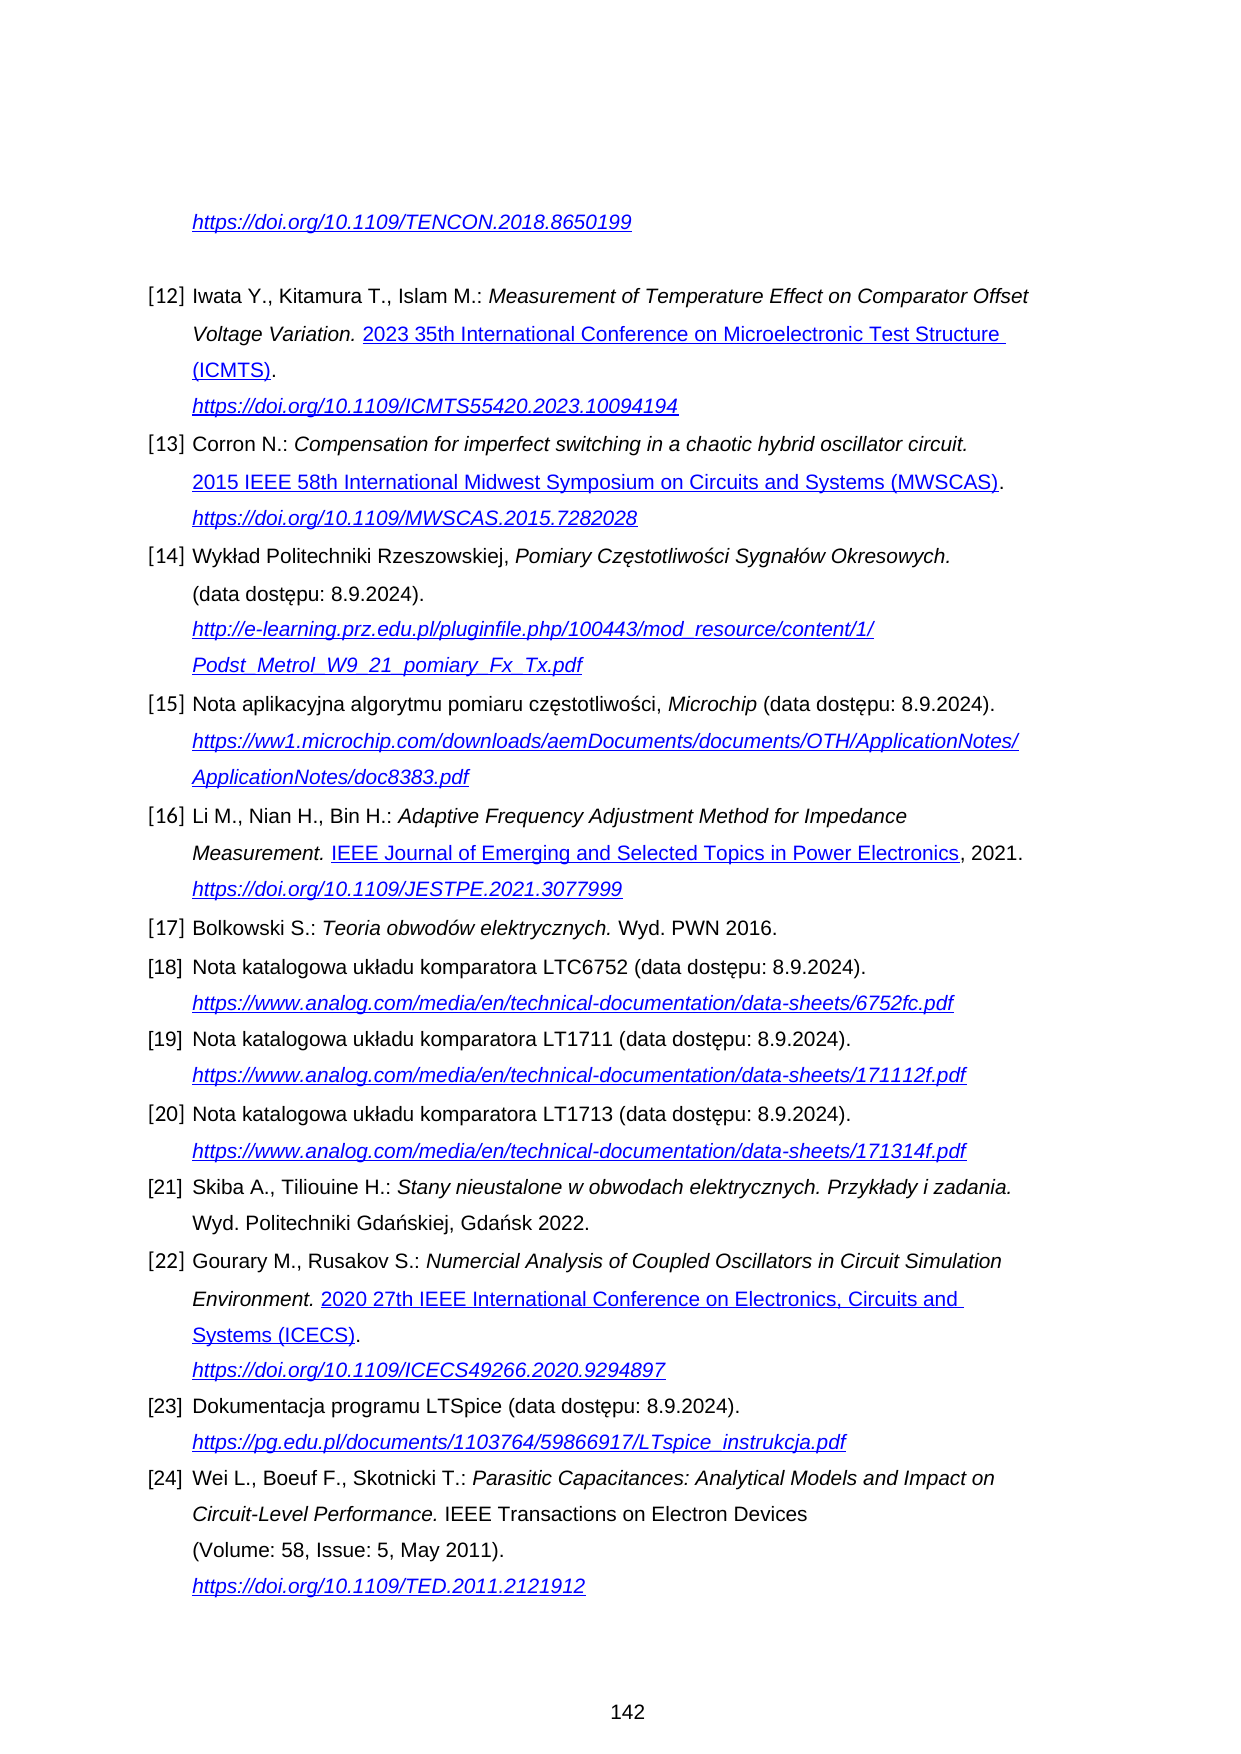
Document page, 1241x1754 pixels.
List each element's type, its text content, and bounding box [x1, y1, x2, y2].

list Nota katalogowa układu komparatora LT1711 (data dostępu: 8.9.2024). https://www.analog.com/media/en/technical-documentation/data-sheets/171112f.pdf [148, 1027, 1033, 1087]
list Nota aplikacyjna algorytmu pomiaru częstotliwości, Microchip (data dostępu: 8.9.2024). https://ww1.microchip.com/downloads/aemDocuments/documents/OTH/ApplicationNotes/ApplicationNotes/doc8383.pdf [148, 689, 1033, 789]
list Dokumentacja programu LTSpice (data dostępu: 8.9.2024). https://pg.edu.pl/documents/1103764/59866917/LTspice_instrukcja.pdf [148, 1394, 1033, 1454]
list Iwata Y., Kitamura T., Islam M.: Measurement of Temperature Effect on Comparator Offset Voltage Variation. 2023 35th International Conference on Microelectronic Test Structure (ICMTS). https://doi.org/10.1109/ICMTS55420.2023.10094194 [148, 282, 1033, 417]
list Wei L., Boeuf F., Skotnicki T.: Parasitic Capacitances: Analytical Models and Impact on Circuit-Level Performance. IEEE Transactions on Electron Devices (Volume: 58, Issue: 5, May 2011). https://doi.org/10.1109/TED.2011.2121912 [148, 1466, 1033, 1598]
list Corron N.: Compensation for imperfect switching in a chaotic hybrid oscillator circuit. 2015 IEEE 58th International Midwest Symposium on Circuits and Systems (MWSCAS). https://doi.org/10.1109/MWSCAS.2015.7282028 [148, 429, 1033, 529]
list Wykład Politechniki Rzeszowskiej, Pomiary Częstotliwości Sygnałów Okresowych. (data dostępu: 8.9.2024). http://e-learning.prz.edu.pl/pluginfile.php/100443/mod_resource/content/1/ Podst_Metrol_W9_21_pomiary_Fx_Tx.pdf [148, 541, 1033, 677]
list Skiba A., Tiliouine H.: Stany nieustalone w obwodach elektrycznych. Przykłady i zadania. Wyd. Politechniki Gdańskiej, Gdańsk 2022. [148, 1174, 1033, 1234]
list Bolkowski S.: Teoria obwodów elektrycznych. Wyd. PWN 2016. [148, 913, 1033, 941]
list Nota katalogowa układu komparatora LTC6752 (data dostępu: 8.9.2024). https://www.analog.com/media/en/technical-documentation/data-sheets/6752fc.pdf [148, 955, 1033, 1015]
list Li M., Nian H., Bin H.: Adaptive Frequency Adjustment Method for Impedance Measurement. IEEE Journal of Emerging and Selected Topics in Power Electronics, 2021. https://doi.org/10.1109/JESTPE.2021.3077999 [148, 801, 1033, 901]
list Nota katalogowa układu komparatora LT1713 (data dostępu: 8.9.2024). https://www.analog.com/media/en/technical-documentation/data-sheets/171314f.pdf [148, 1099, 1033, 1163]
list Gourary M., Rusakov S.: Numercial Analysis of Coupled Oscillators in Circuit Simulation Environment. 2020 27th IEEE International Conference on Electronics, Circuits and Systems (ICECS). https://doi.org/10.1109/ICECS49266.2020.9294897 [148, 1246, 1033, 1382]
